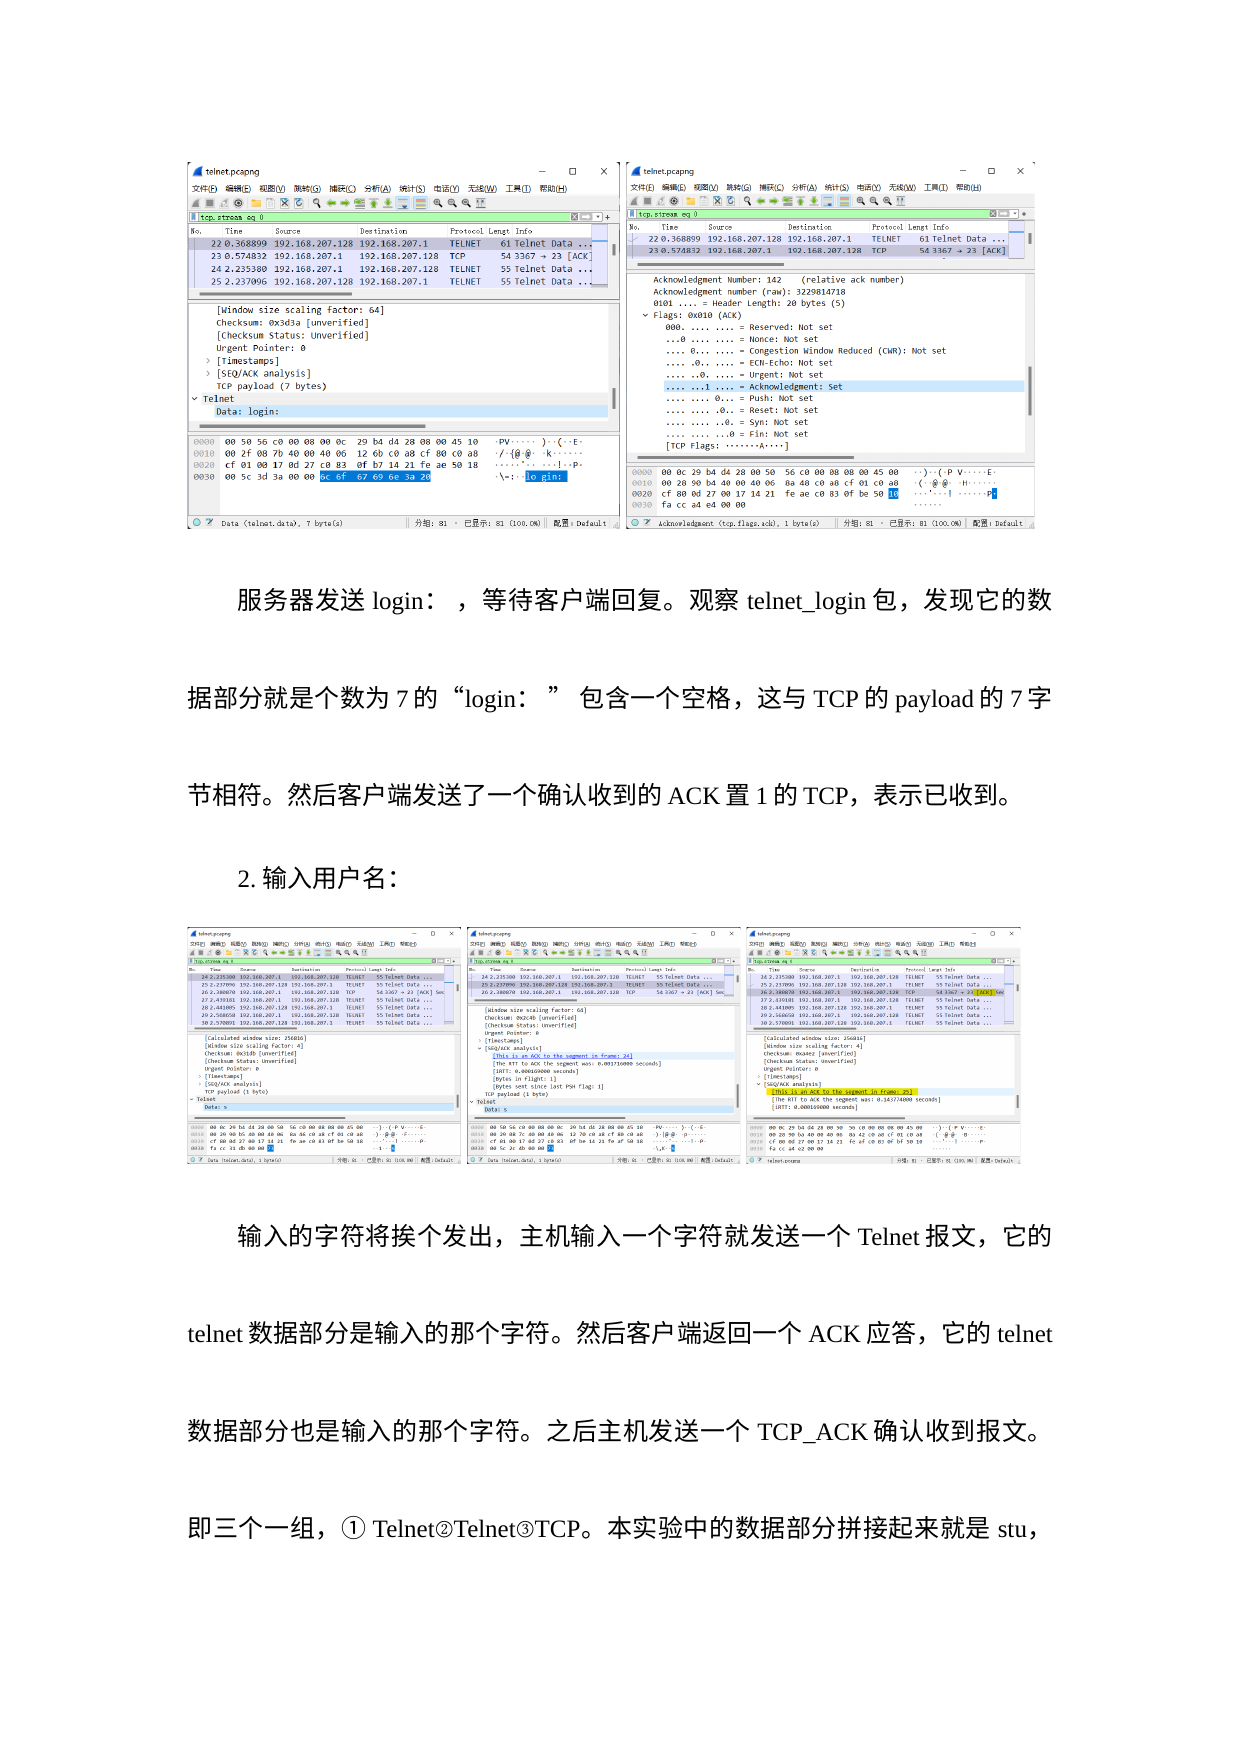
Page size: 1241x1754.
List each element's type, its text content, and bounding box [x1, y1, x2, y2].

picture [467, 927, 741, 1164]
text 2. 输入用户名： [187, 844, 1053, 909]
picture [187, 927, 461, 1164]
picture [187, 162, 620, 529]
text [187, 1202, 1053, 1559]
picture [626, 162, 1035, 529]
picture [746, 927, 1021, 1164]
text 服务器发送login： ，等待客户端回复。观察telnet_login包，发现它的数据部分就是个数为7的“login： ” 包含一个空格，这与TCP的payload的7字节相符。然后客户端发送了一个确认收到的ACK置1的TCP，表示已收到。 [187, 566, 1053, 826]
